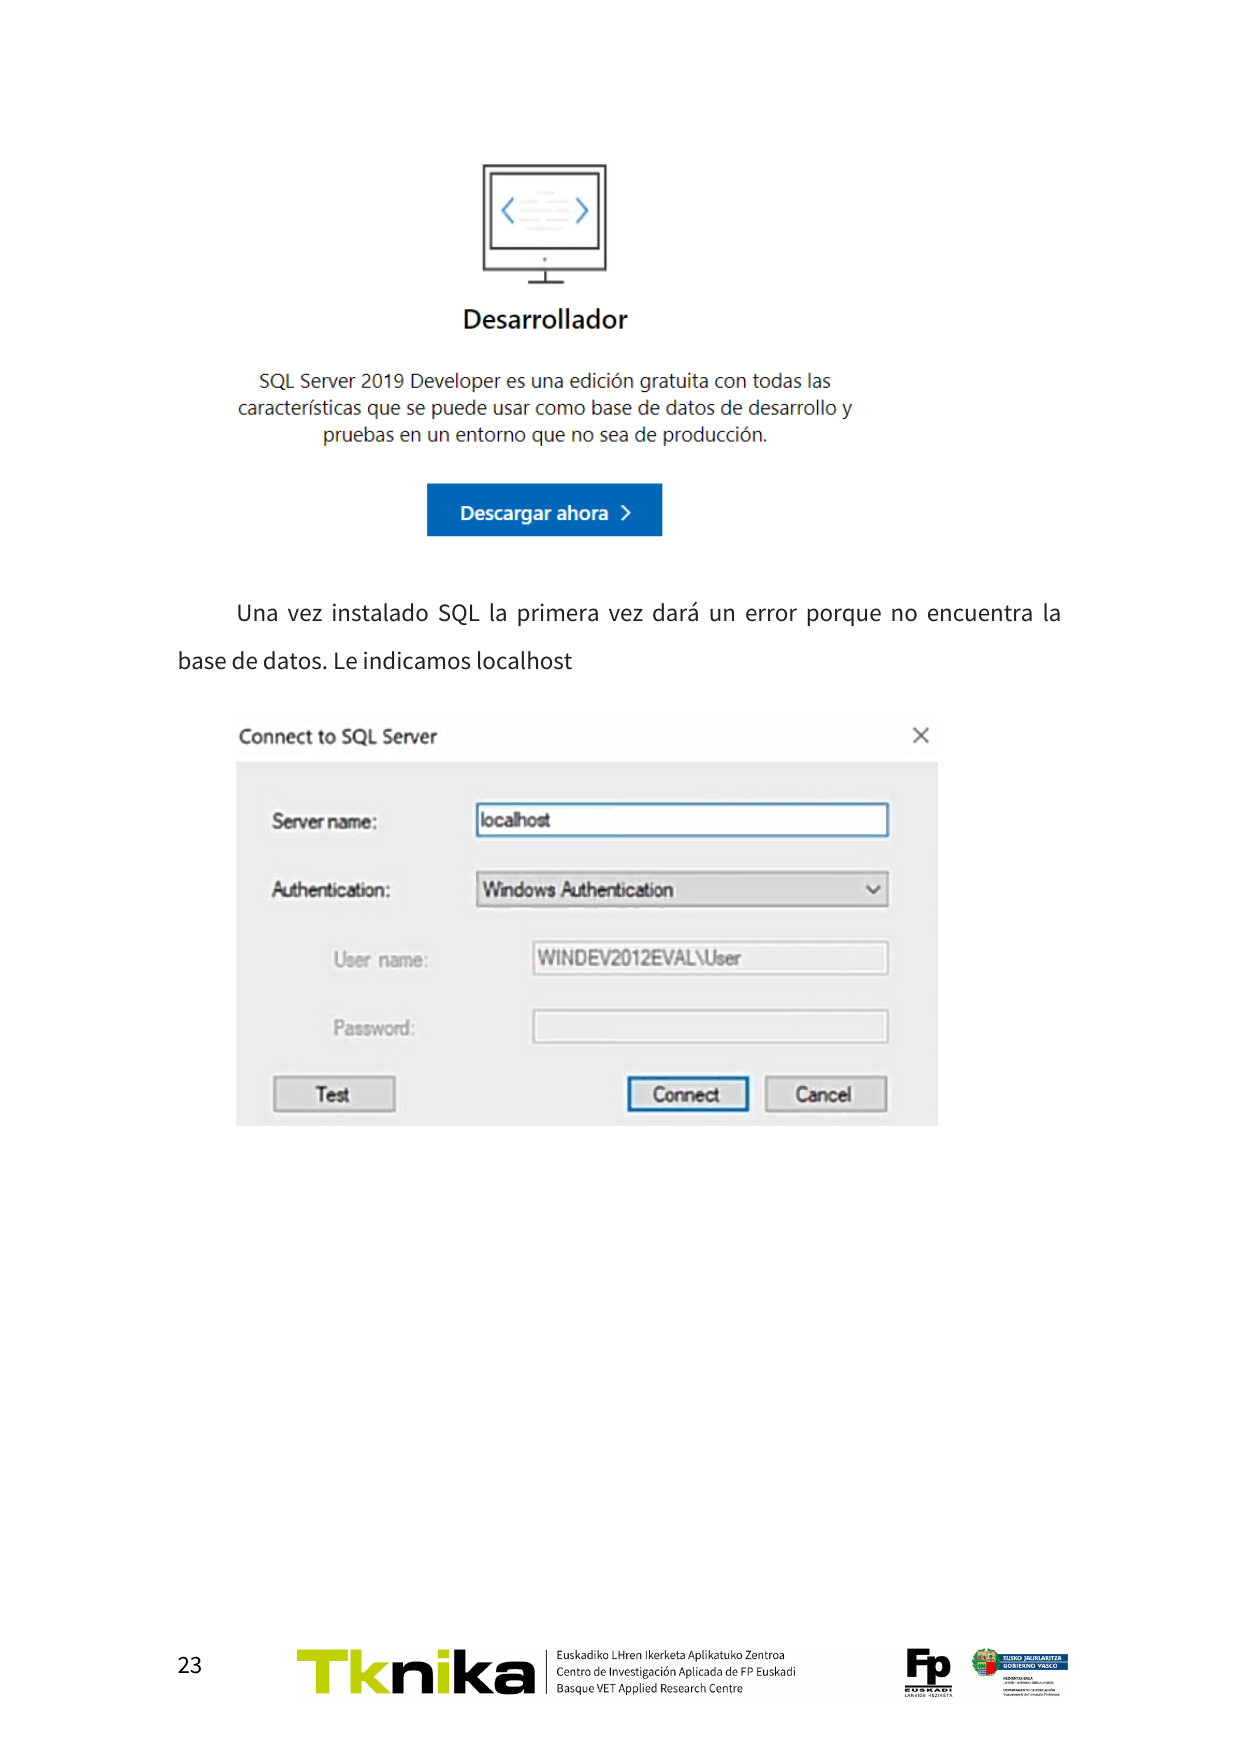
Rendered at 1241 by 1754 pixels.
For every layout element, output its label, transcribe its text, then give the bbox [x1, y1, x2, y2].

picture [296, 1648, 1069, 1698]
picture [236, 712, 938, 1126]
picture [236, 105, 904, 561]
text Una vez instalado SQL la primera vez dará un error porque no encuentra la base de datos. Le indicamos localhost [177, 597, 1063, 676]
